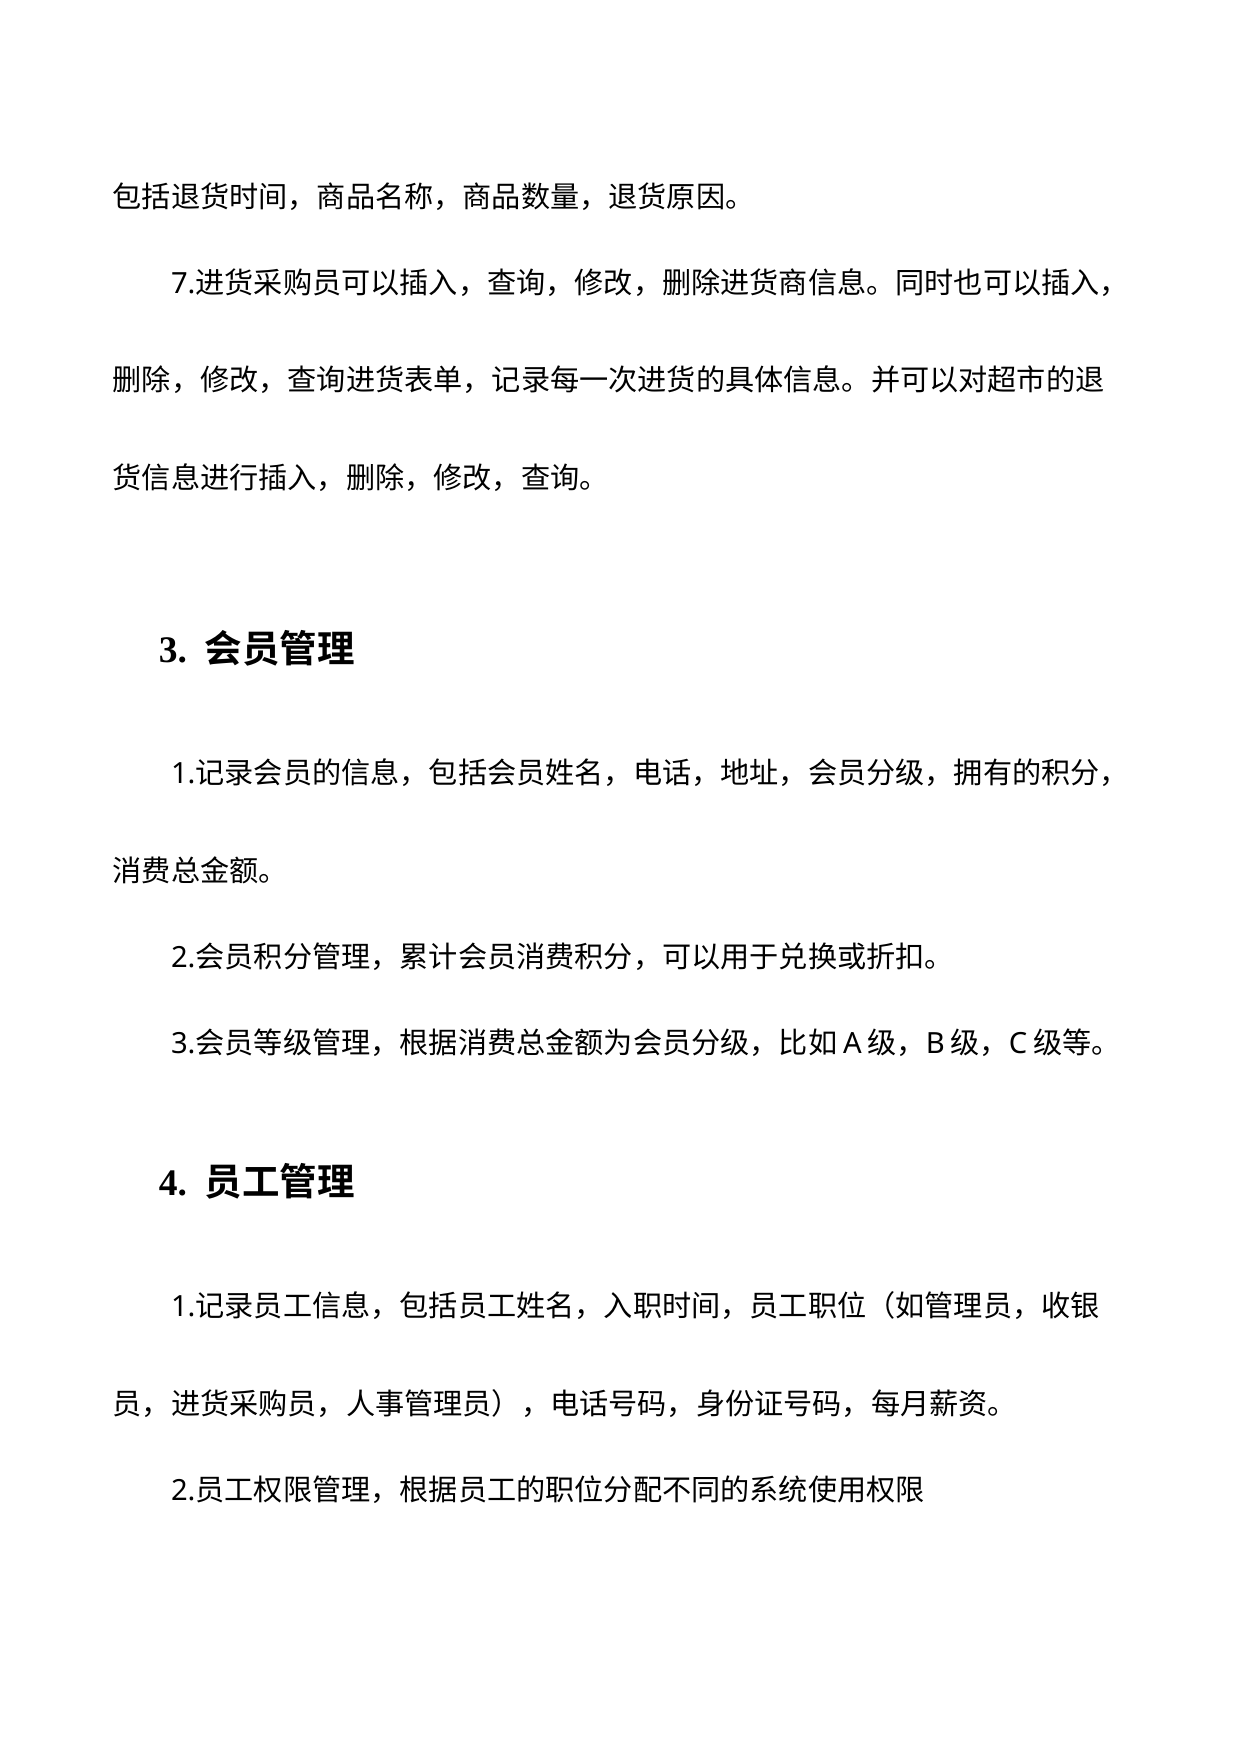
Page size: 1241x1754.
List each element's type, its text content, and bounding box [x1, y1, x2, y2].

text 2.会员积分管理，累计会员消费积分，可以用于兑换或折扣。 [112, 922, 1128, 987]
list 员工管理 [158, 1147, 1128, 1212]
text 3.会员等级管理，根据消费总金额为会员分级，比如A级，B级，C级等。 [112, 1008, 1128, 1073]
list 会员管理 [158, 614, 1128, 679]
text 1.记录员工信息，包括员工姓名，入职时间，员工职位（如管理员，收银员，进货采购员，人事管理员），电话号码，身份证号码，每月薪资。 [112, 1271, 1128, 1434]
text 7.进货采购员可以插入，查询，修改，删除进货商信息。同时也可以插入，删除，修改，查询进货表单，记录每一次进货的具体信息。并可以对超市的退货信息进行插入，删除，修改，查询。 [112, 248, 1128, 508]
text 2.员工权限管理，根据员工的职位分配不同的系统使用权限 [112, 1455, 1128, 1520]
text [112, 162, 1128, 227]
text 1.记录会员的信息，包括会员姓名，电话，地址，会员分级，拥有的积分，消费总金额。 [112, 739, 1128, 901]
